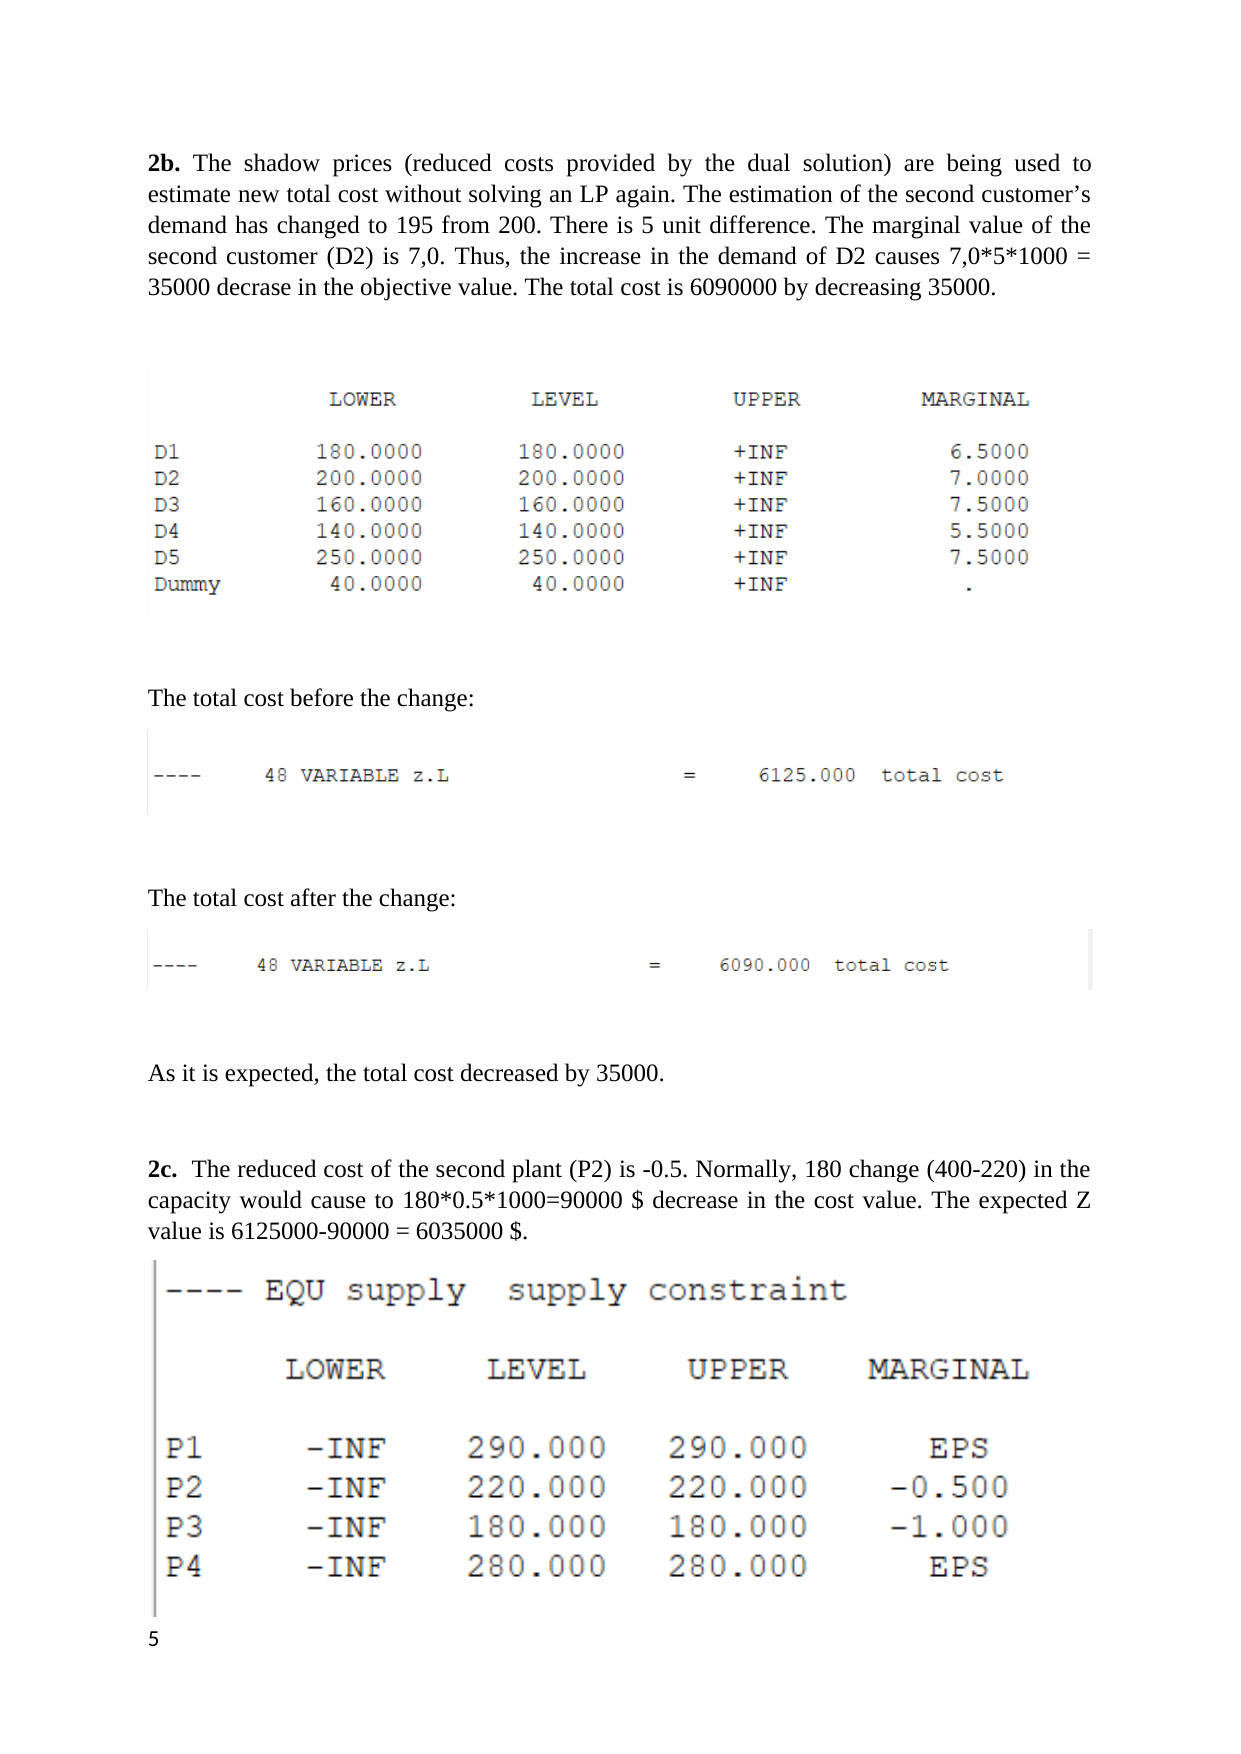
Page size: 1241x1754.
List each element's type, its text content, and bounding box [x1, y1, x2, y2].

text The total cost after the change: [148, 883, 1093, 912]
text 2b. The shadow prices (reduced costs provided by the dual solution) are being used to estimate new total cost without solving an LP again. The estimation of the second customer’s demand has changed to 195 from 200. There is 5 unit difference. The marginal value of the second customer (D2) is 7,0. Thus, the increase in the demand of D2 causes 7,0*5*1000 = 35000 decrase in the objective value. The total cost is 6090000 by decreasing 35000. [148, 148, 1093, 301]
picture [148, 366, 1093, 615]
text As it is expected, the total cost decreased by 35000. [148, 1058, 1093, 1087]
text 2c. The reduced cost of the second plant (P2) is -0.5. Normally, 180 change (400-220) in the capacity would cause to 180*0.5*1000=90000 $ decrease in the cost value. The expected Z value is 6125000-90000 = 6035000 $. [148, 1154, 1093, 1245]
picture [147, 929, 1093, 990]
picture [151, 1260, 1096, 1617]
text The total cost before the change: [148, 683, 1093, 712]
picture [147, 730, 1093, 814]
